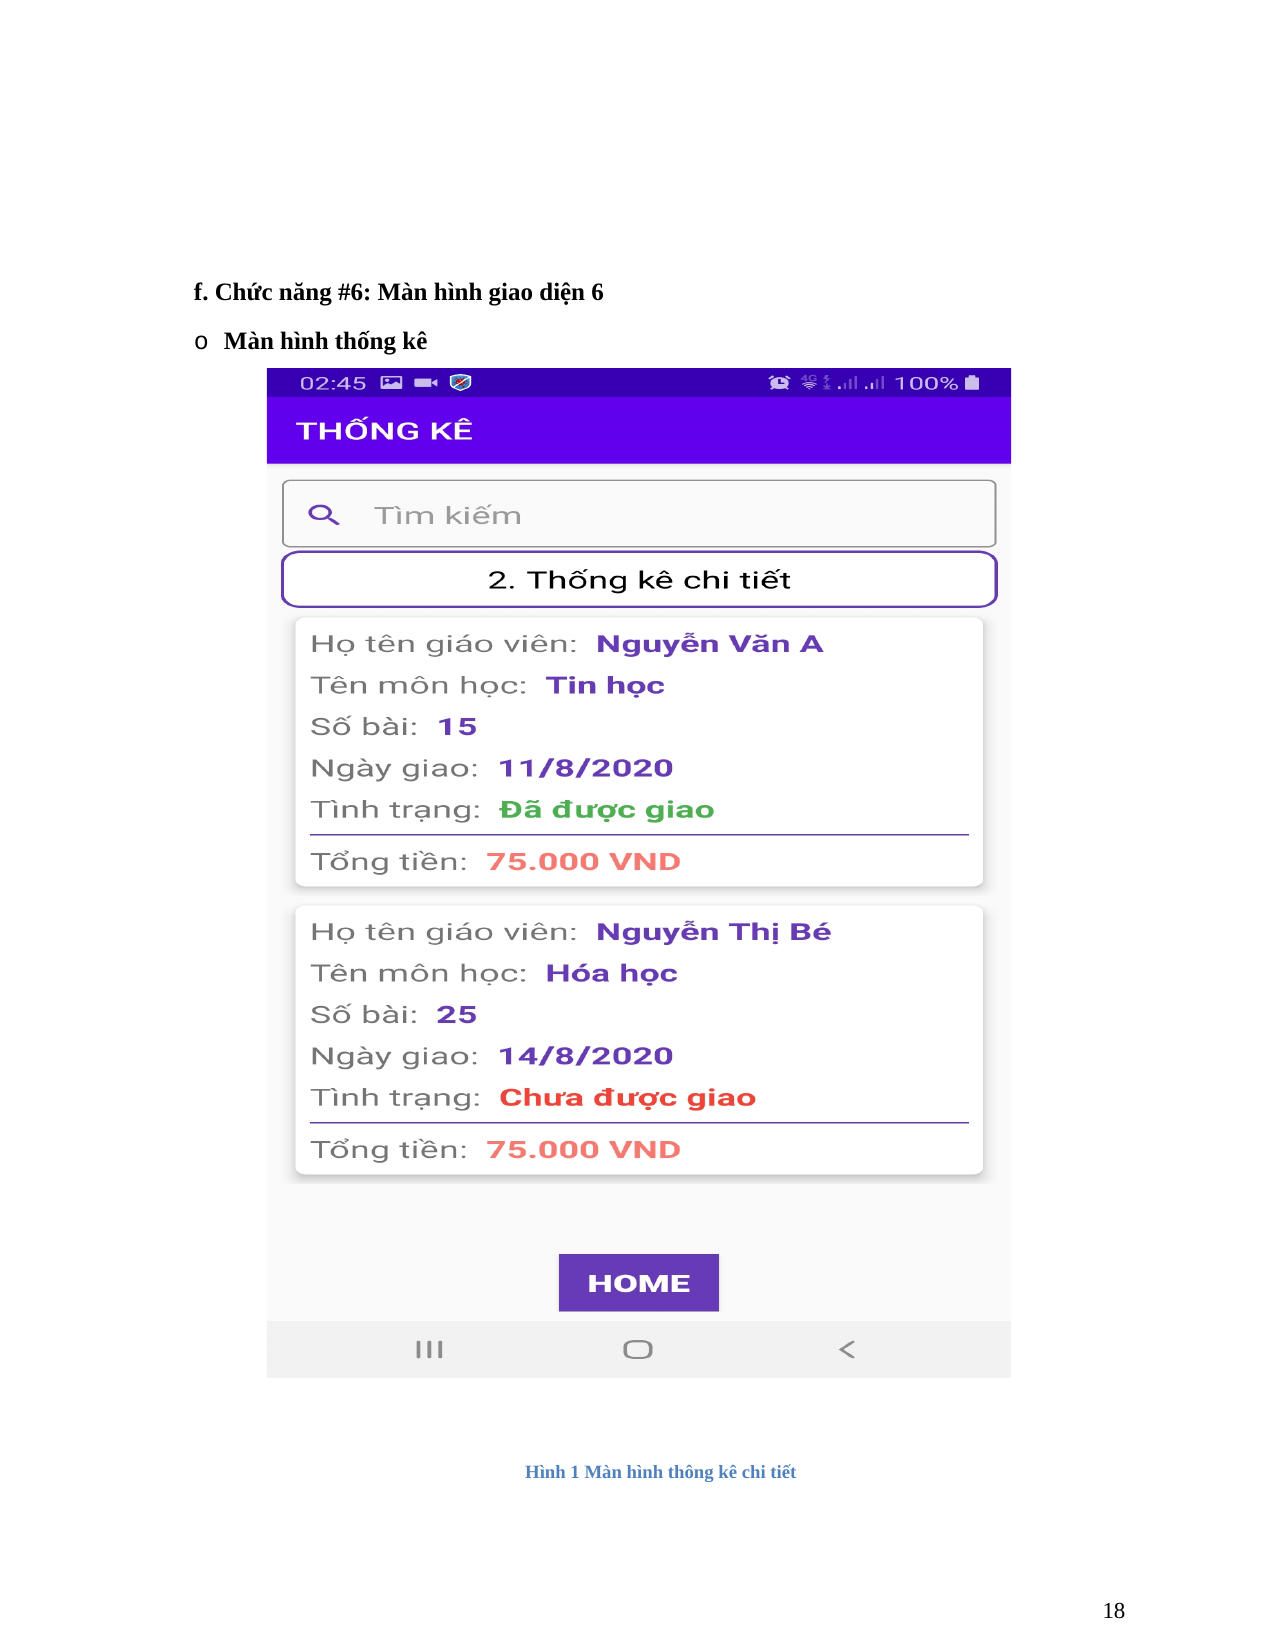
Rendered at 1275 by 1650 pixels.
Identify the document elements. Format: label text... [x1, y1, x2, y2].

text Hình 1 Màn hình thông kê chi tiết [450, 1461, 1125, 1482]
list Chức năng #6: Màn hình giao diện 6 [194, 277, 839, 306]
picture [266, 368, 1012, 1378]
list o Màn hình thống kê [194, 326, 839, 357]
